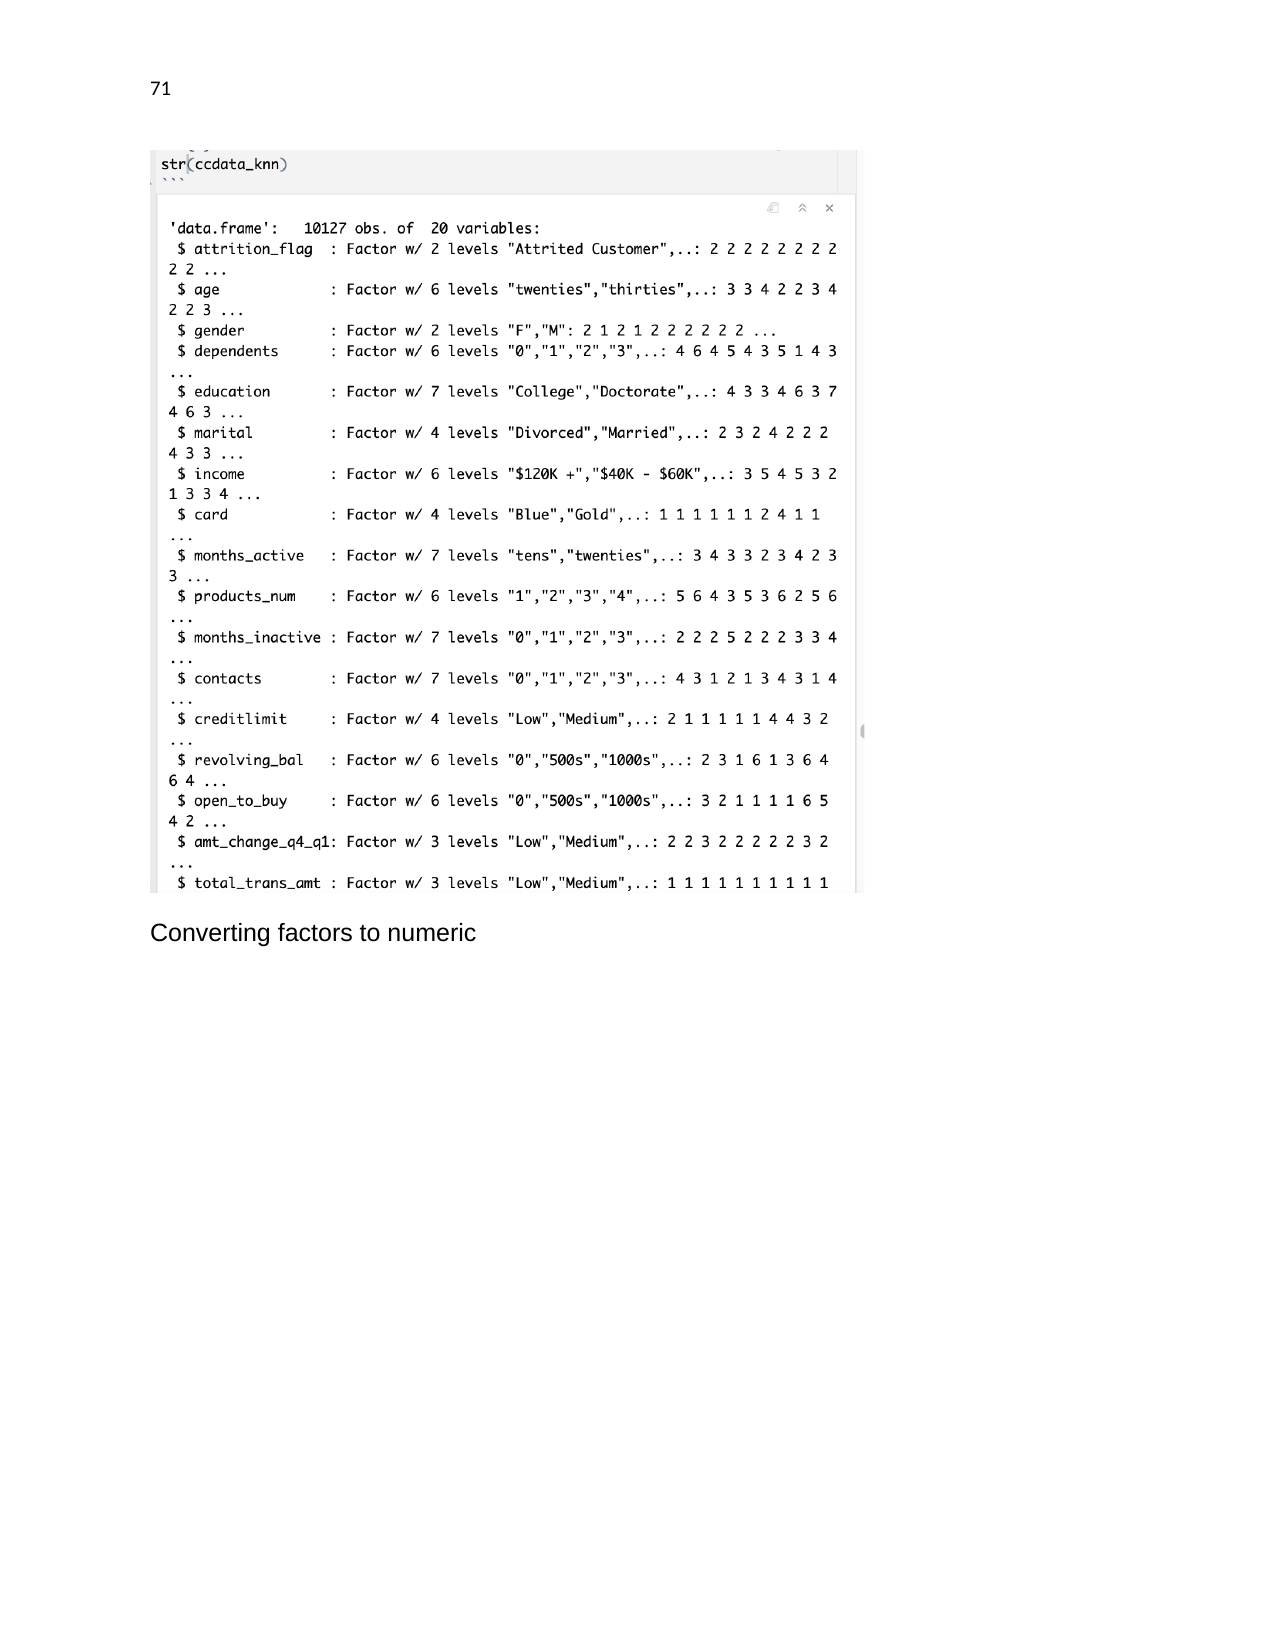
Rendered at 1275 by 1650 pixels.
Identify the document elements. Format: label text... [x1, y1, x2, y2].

text Converting factors to numeric [150, 918, 1125, 947]
picture [150, 150, 865, 893]
